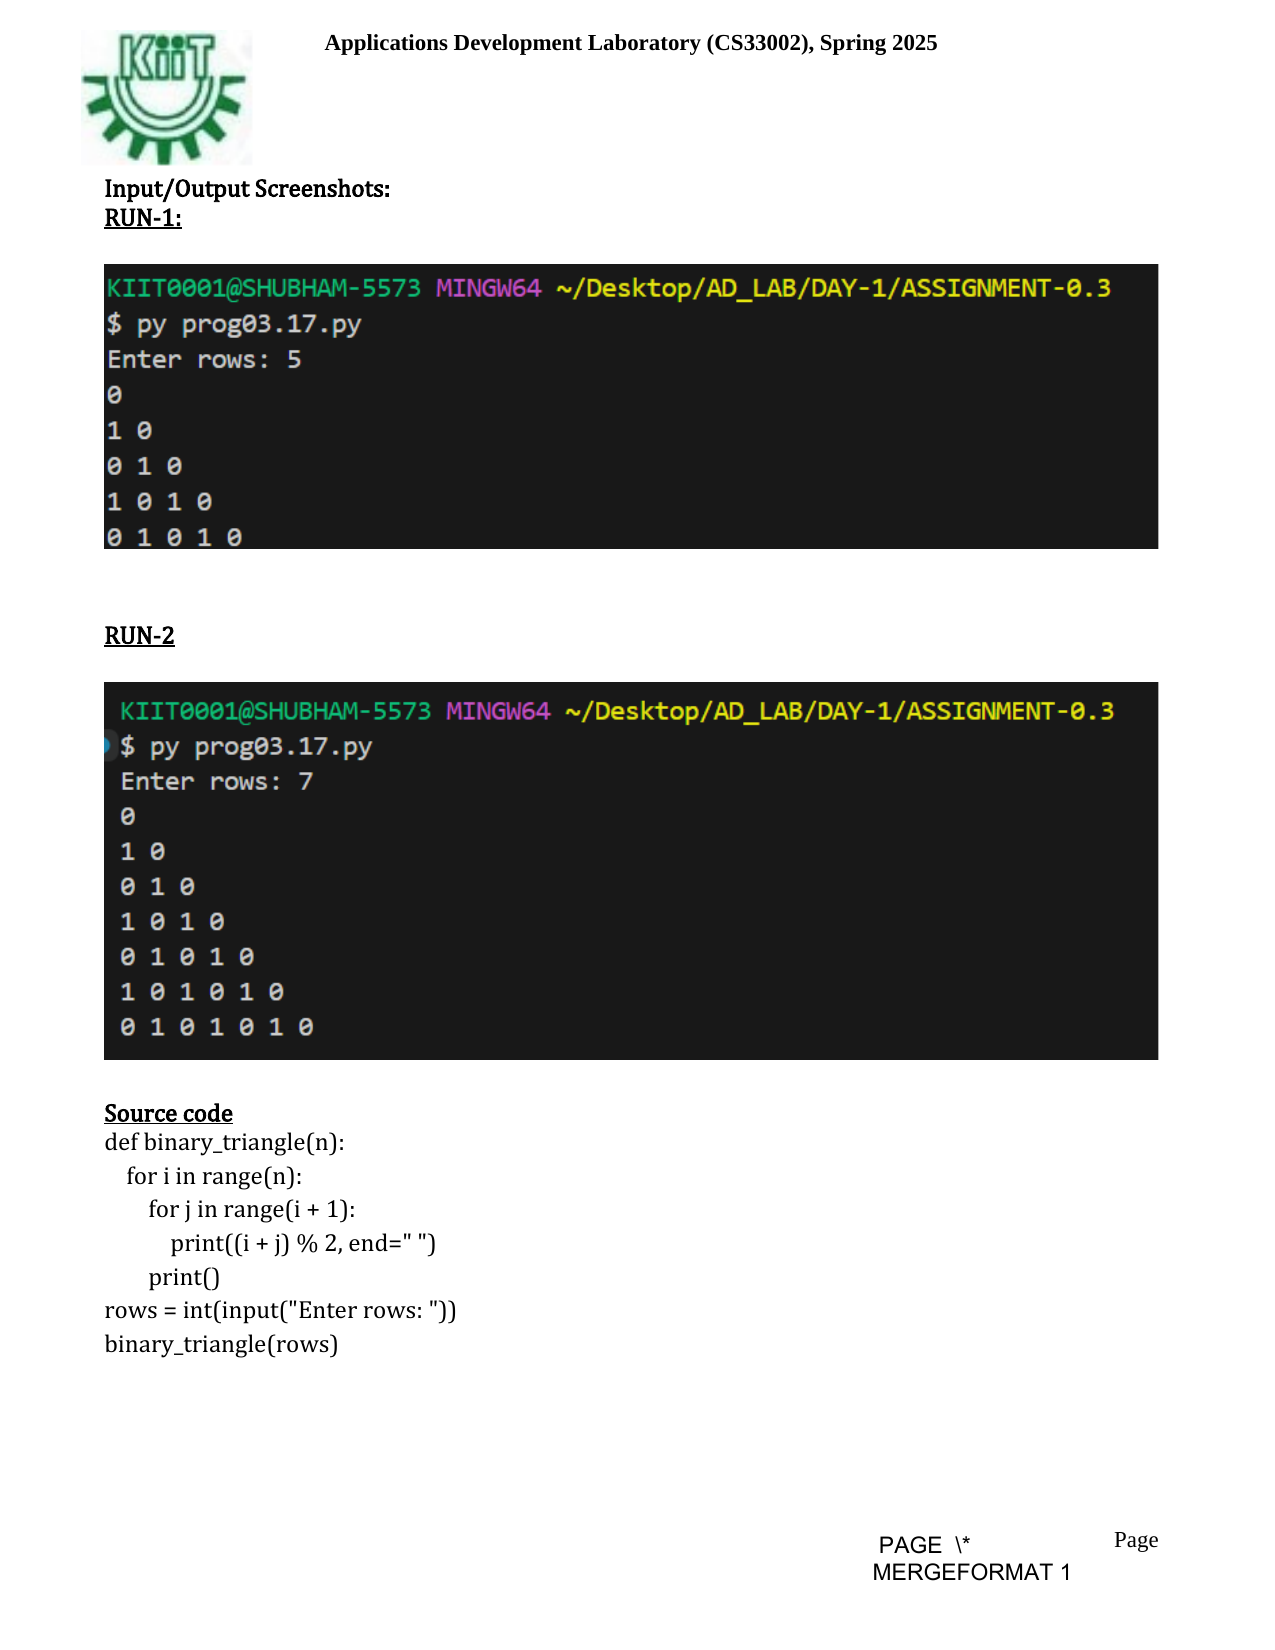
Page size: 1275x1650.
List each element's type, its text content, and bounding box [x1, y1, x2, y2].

text for i in range(n): [104, 1160, 1158, 1189]
text print((i + j) % 2, end=" ") [104, 1228, 1158, 1257]
picture [104, 264, 1159, 549]
text RUN-2 [104, 620, 1158, 649]
text for j in range(i + 1): [104, 1194, 1158, 1223]
text RUN-1: [104, 202, 1158, 231]
text def binary_triangle(n): [104, 1127, 1158, 1156]
text Source code [104, 1097, 1158, 1127]
text rows = int(input("Enter rows: ")) [104, 1295, 1158, 1324]
text Input/Output Screenshots: [104, 173, 1158, 202]
text binary_triangle(rows) [104, 1328, 1158, 1358]
text print() [104, 1261, 1158, 1291]
picture [80, 30, 262, 182]
picture [104, 682, 1159, 1060]
